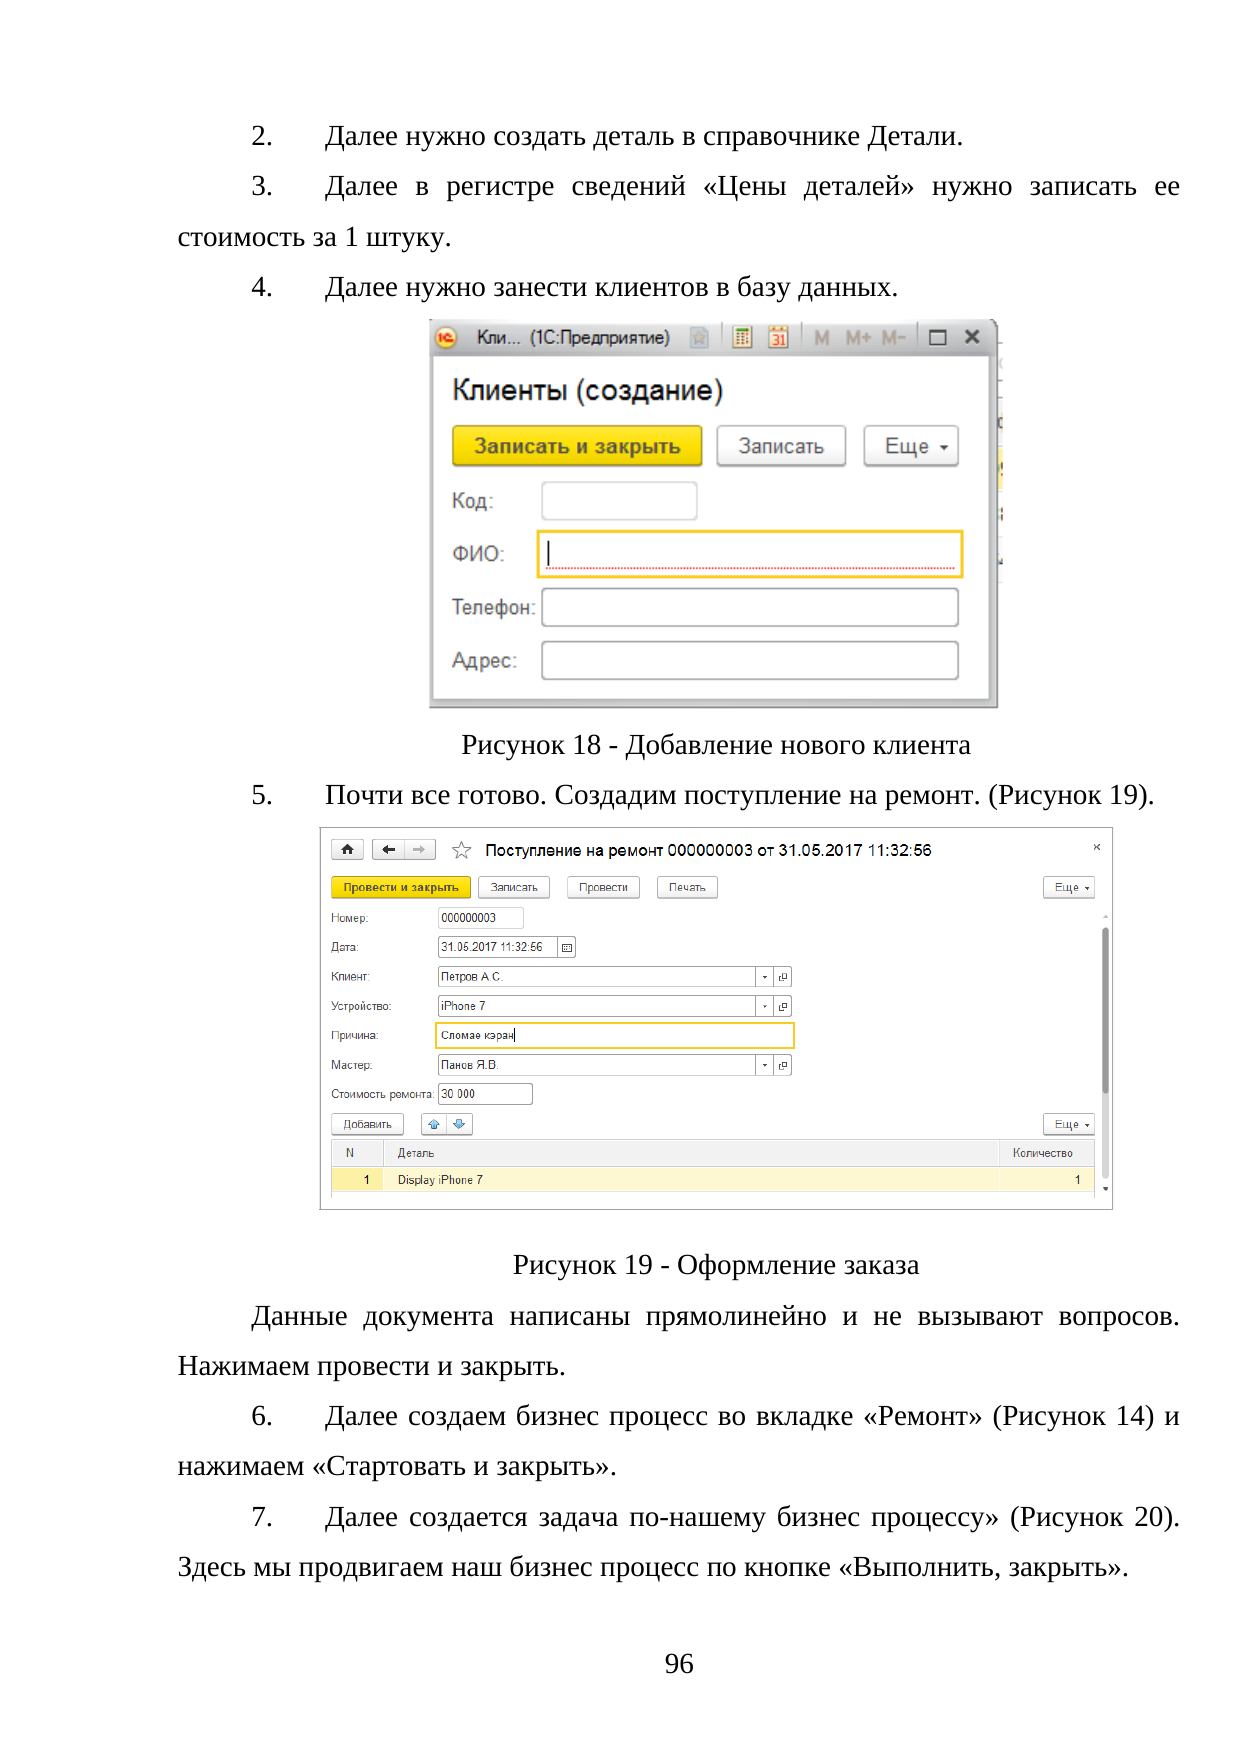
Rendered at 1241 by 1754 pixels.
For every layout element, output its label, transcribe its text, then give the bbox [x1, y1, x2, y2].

list Далее в регистре сведений «Цены деталей» нужно записать ее стоимость за 1 штуку. [177, 168, 1181, 252]
list Данные документа написаны прямолинейно и не вызывают вопросов. Нажимаем провести и закрыть. [177, 1298, 1181, 1381]
list Далее нужно занести клиентов в базу данных. [177, 269, 1181, 303]
list Далее создаем бизнес процесс во вкладке «Ремонт» (Рисунок 14) и нажимаем «Стартовать и закрыть». [177, 1398, 1181, 1482]
picture [319, 827, 1114, 1210]
list Далее создается задача по-нашему бизнес процессу» (Рисунок 20). Здесь мы продвигаем наш бизнес процесс по кнопке «Выполнить, закрыть». [177, 1499, 1181, 1583]
text Рисунок 19 - Оформление заказа [177, 1247, 1181, 1281]
list Далее нужно создать деталь в справочнике Детали. [177, 118, 1181, 152]
list Рисунок 18 - Добавление нового клиента [177, 727, 1181, 760]
picture [429, 319, 1003, 710]
list Почти все готово. Создадим поступление на ремонт. (Рисунок 19). [177, 777, 1181, 811]
